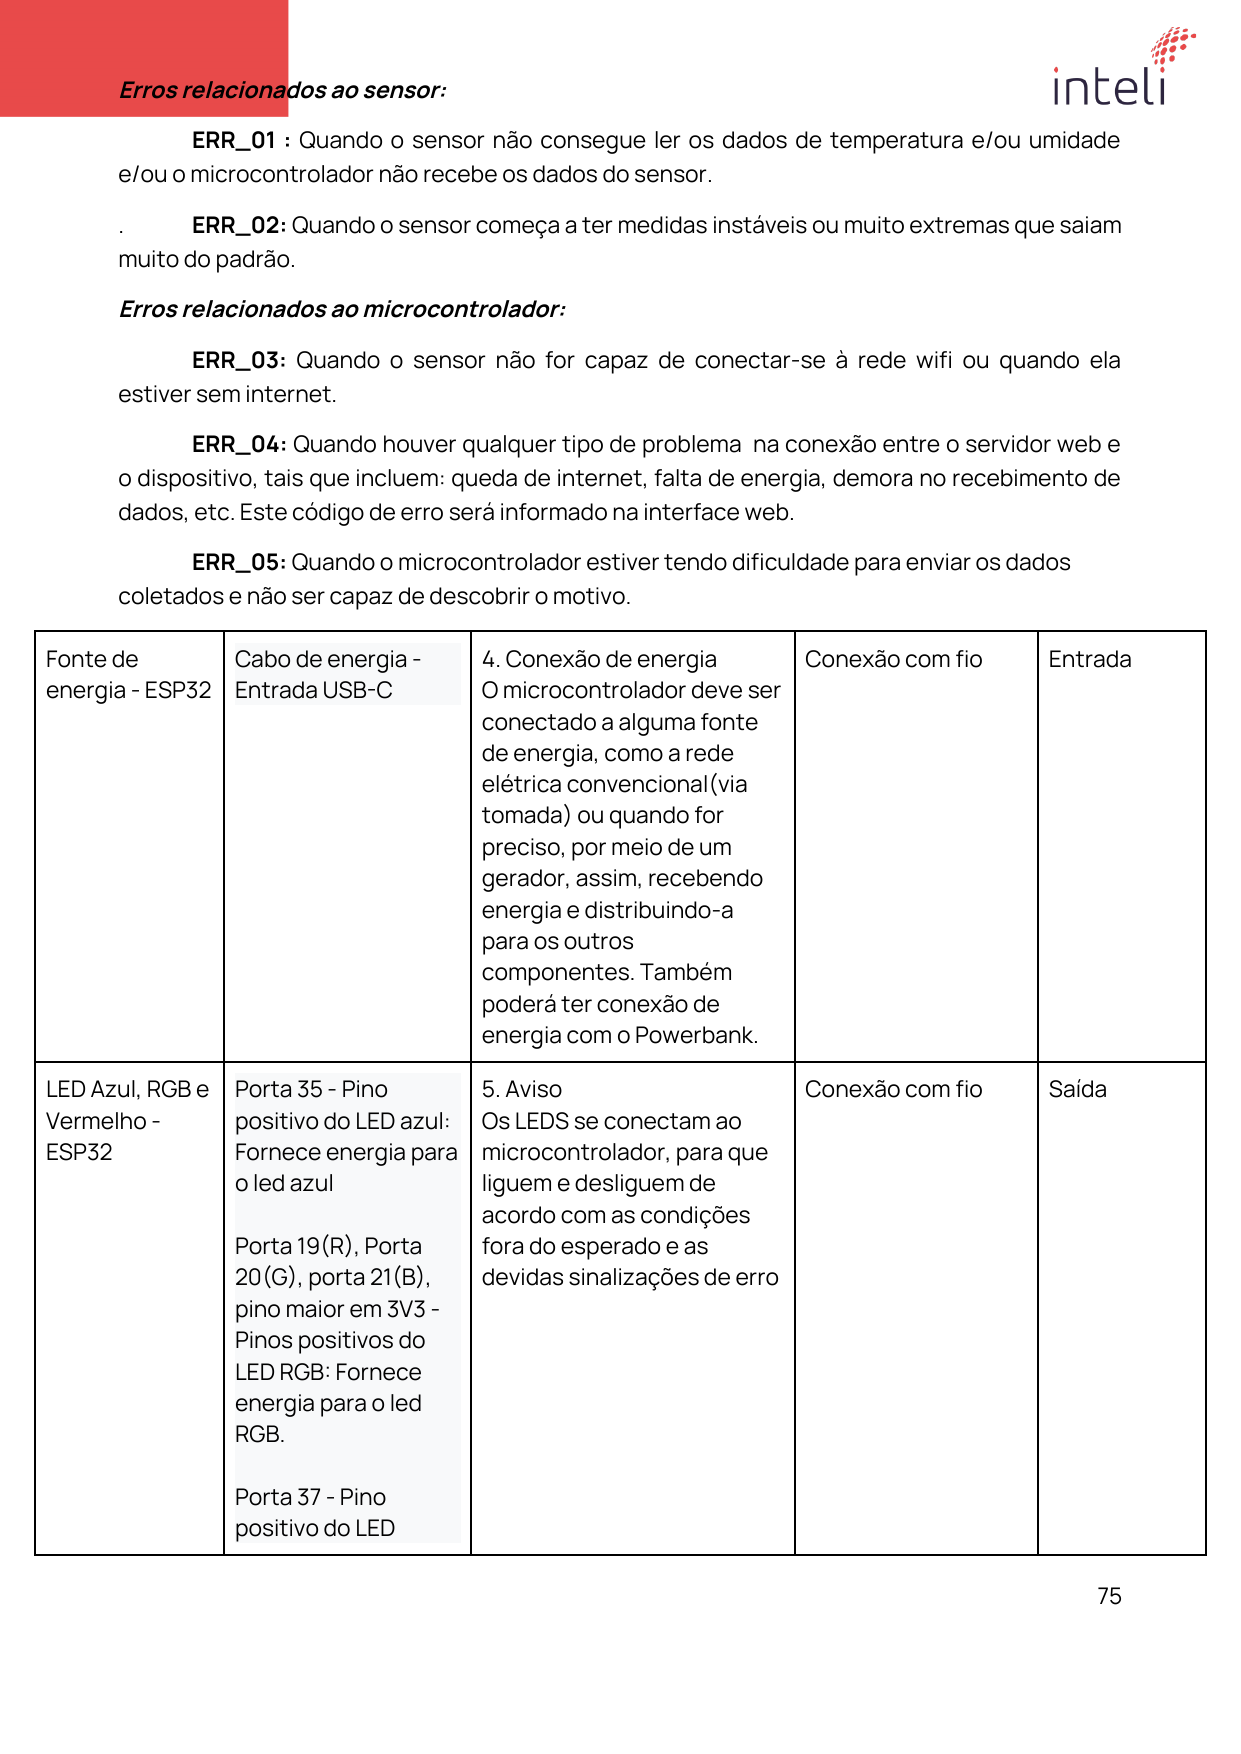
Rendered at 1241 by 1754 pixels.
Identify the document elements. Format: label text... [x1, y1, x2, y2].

table_cell 4. Conexão de energia O microcontrolador deve ser conectado a alguma fonte de energia, como a rede elétrica convencional(via tomada) ou quando for preciso, por meio de um gerador, assim, recebendo energia e distribuindo-a para os outros componentes. Também poderá ter conexão de energia com o Powerbank. [472, 632, 794, 1061]
table_cell Saída [1039, 1063, 1205, 1554]
table_cell 5. Aviso Os LEDS se conectam ao microcontrolador, para que liguem e desliguem de acordo com as condições fora do esperado e as devidas sinalizações de erro [472, 1063, 794, 1554]
table_cell Entrada [1039, 632, 1205, 1061]
picture [1054, 27, 1197, 105]
table_cell Porta 35 - Pino positivo do LED azul: Fornece energia para o led azul Porta 19(R), Porta 20(G), porta 21(B), pino maior em 3V3 - Pinos positivos do LED RGB: Fornece energia para o led RGB. Porta 37 - Pino positivo do LED vermelho: Fornece energia para o led vermelho [225, 1063, 470, 1554]
table_cell Cabo de energia - Entrada USB-C [225, 632, 470, 1061]
table_cell Conexão com fio [796, 632, 1037, 1061]
table_cell Fonte de energia - ESP32 [36, 632, 223, 1061]
table_cell Conexão com fio [796, 1063, 1037, 1554]
picture [0, 0, 289, 117]
table_cell LED Azul, RGB e Vermelho - ESP32 [36, 1063, 223, 1554]
